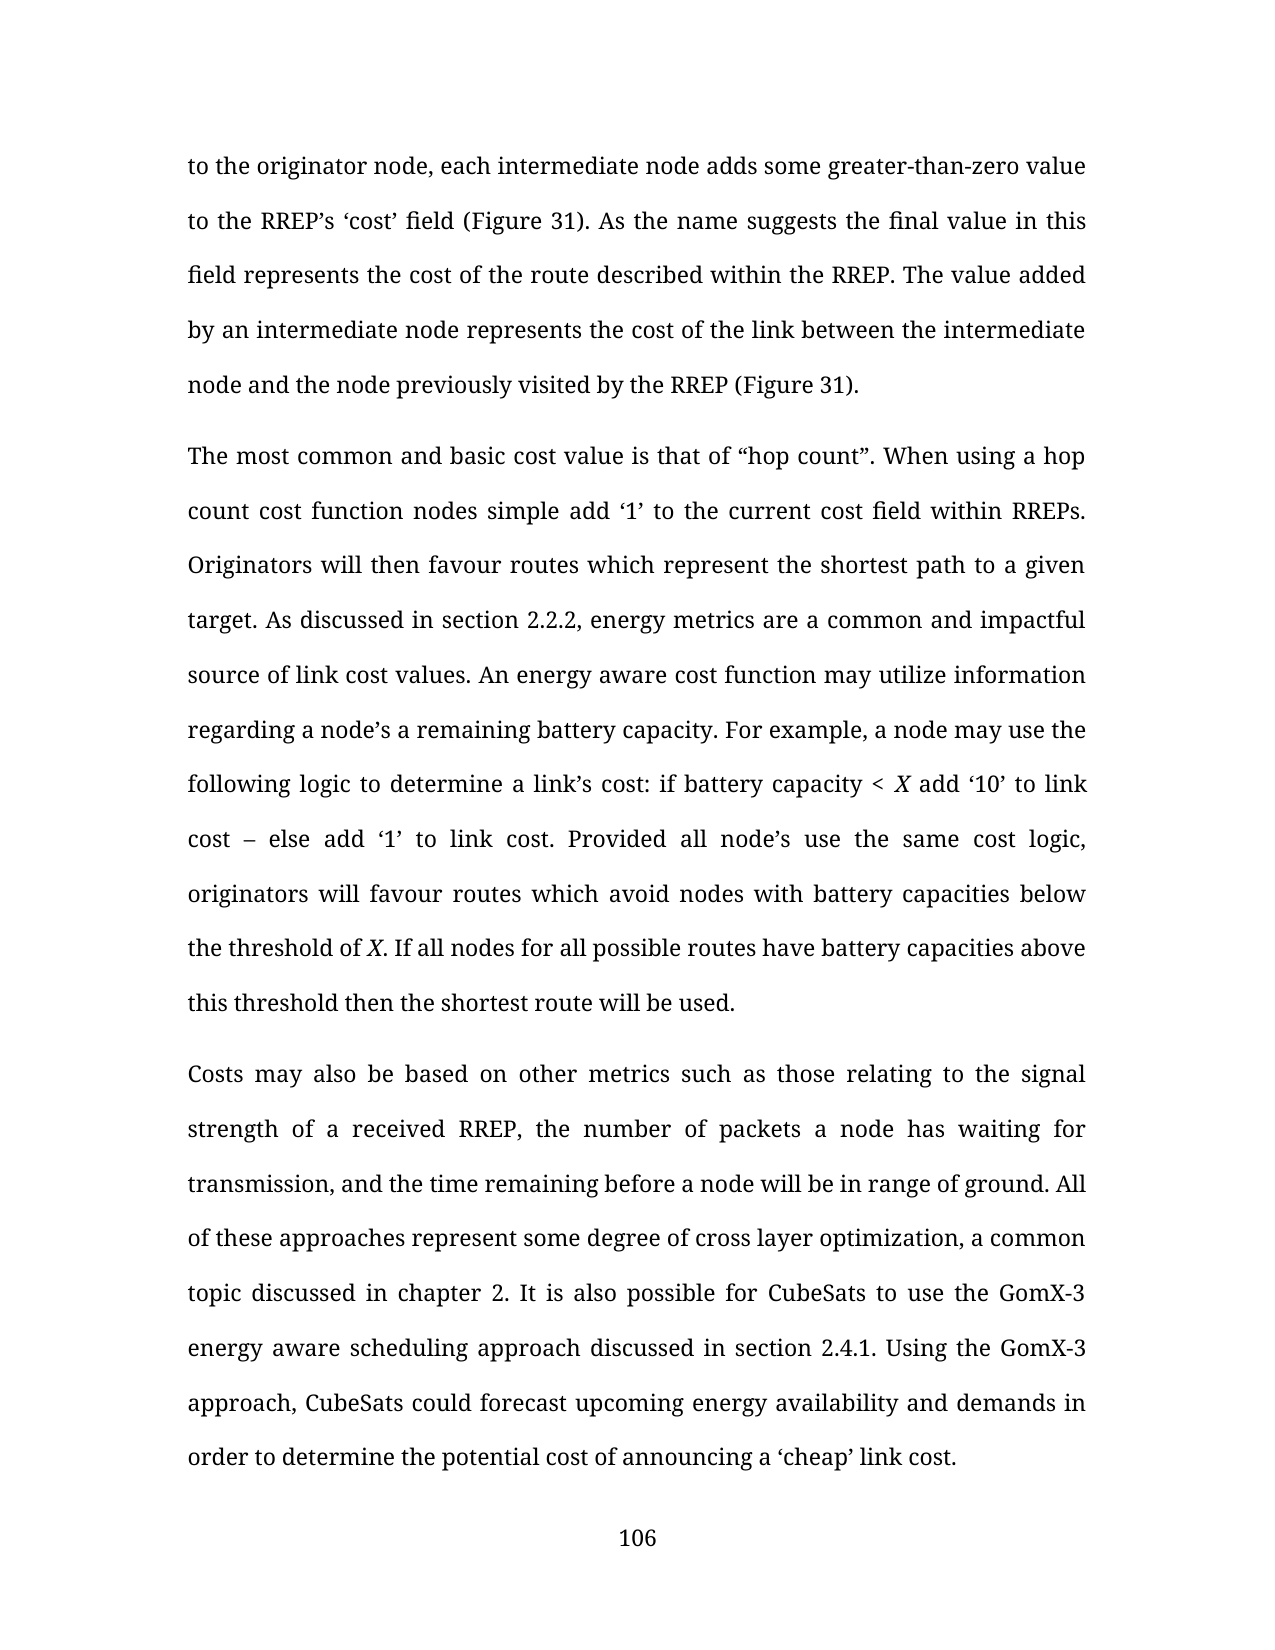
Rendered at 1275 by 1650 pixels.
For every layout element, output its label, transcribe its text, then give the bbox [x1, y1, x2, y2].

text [187, 150, 1087, 400]
text Costs may also be based on other metrics such as those relating to the signal strength of a received RREP, the number of packets a node has waiting for transmission, and the time remaining before a node will be in range of ground. All of these approaches represent some degree of cross layer optimization, a common topic discussed in chapter 2. It is also possible for CubeSats to use the GomX-3 energy aware scheduling approach discussed in section 2.4.1. Using the GomX-3 approach, CubeSats could forecast upcoming energy availability and demands in order to determine the potential cost of announcing a ‘cheap’ link cost. [187, 1058, 1087, 1472]
text The most common and basic cost value is that of “hop count”. When using a hop count cost function nodes simple add ‘1’ to the current cost field within RREPs. Originators will then favour routes which represent the shortest path to a given target. As discussed in section 2.2.2, energy metrics are a common and impactful source of link cost values. An energy aware cost function may utilize information regarding a node’s a remaining battery capacity. For example, a node may use the following logic to determine a link’s cost: if battery capacity < X add ‘10’ to link cost – else add ‘1’ to link cost. Provided all node’s use the same cost logic, originators will favour routes which avoid nodes with battery capacities below the threshold of X. If all nodes for all possible routes have battery capacities above this threshold then the shortest route will be used. [187, 440, 1087, 1018]
